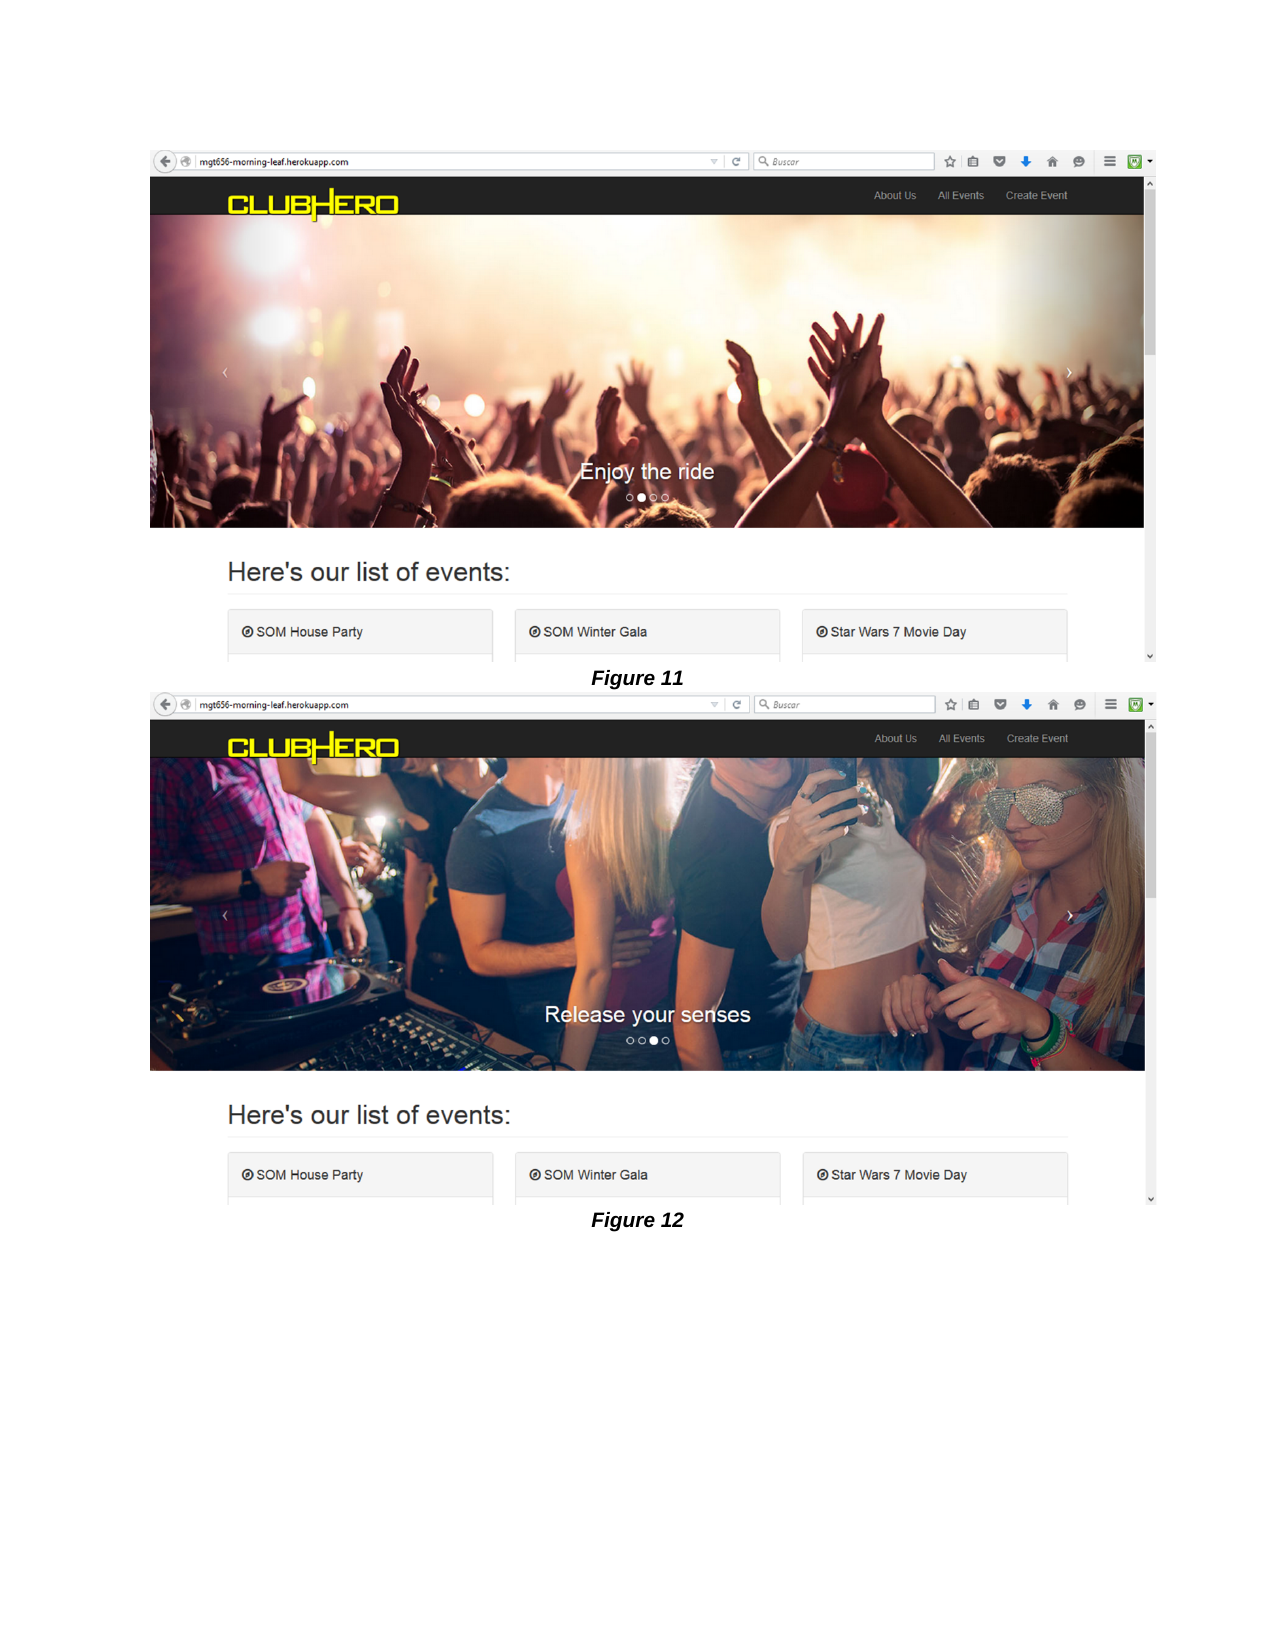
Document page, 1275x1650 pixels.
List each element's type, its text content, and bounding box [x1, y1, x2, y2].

text Figure 12 [150, 1208, 1125, 1232]
picture [150, 150, 1156, 662]
text Figure 11 [150, 665, 1125, 689]
picture [150, 692, 1157, 1205]
